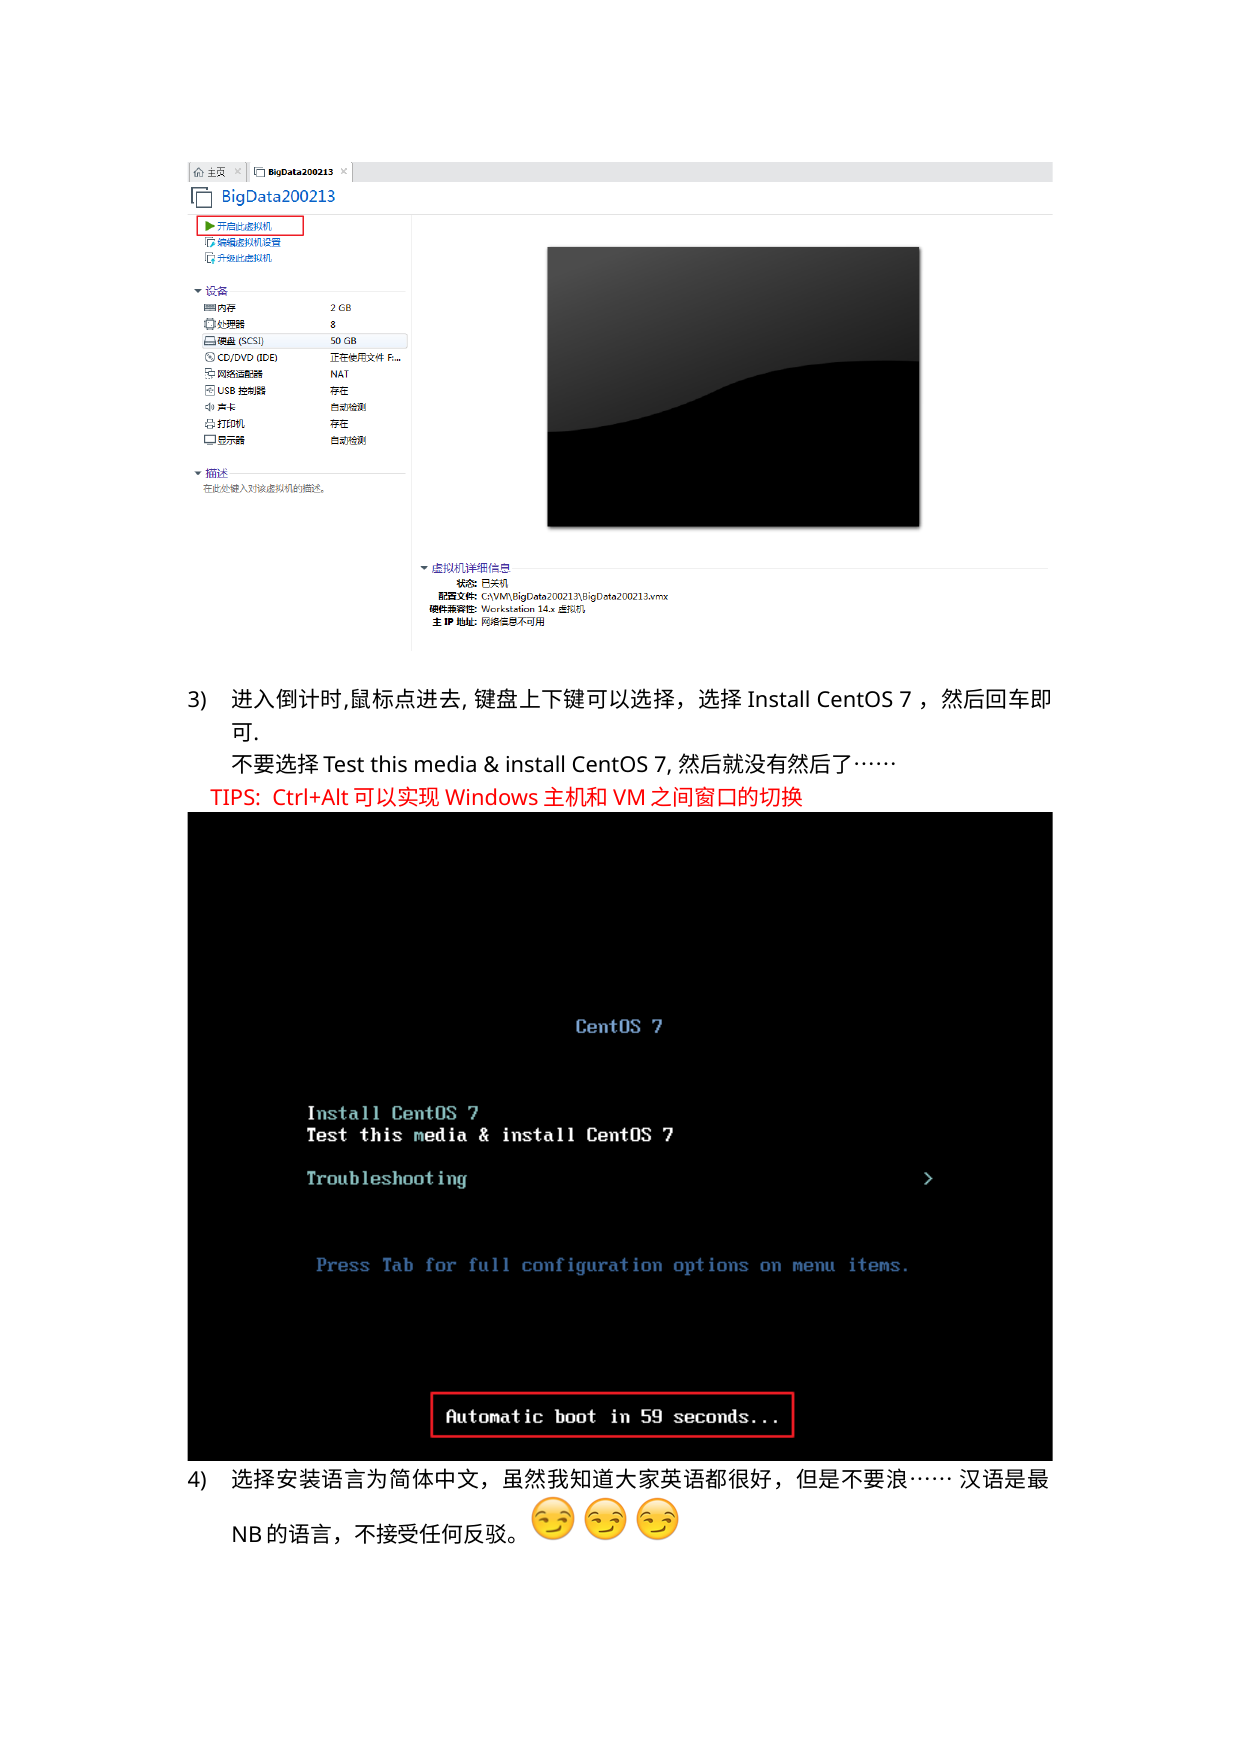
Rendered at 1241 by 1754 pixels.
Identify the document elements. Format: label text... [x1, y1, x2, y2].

picture [187, 162, 1053, 651]
text TIPS: Ctrl+Alt可以实现Windows主机和VM之间窗口的切换 [187, 779, 1053, 812]
picture [187, 812, 1053, 1461]
picture [581, 1495, 629, 1543]
list 进入倒计时,鼠标点进去, 键盘上下键可以选择，选择Install CentOS 7 ，然后回车即可. [187, 682, 1053, 747]
list 不要选择Test this media & install CentOS 7, 然后就没有然后了…… [231, 747, 1053, 779]
list 选择安装语言为简体中文，虽然我知道大家英语都很好，但是不要浪…… 汉语是最NB的语言，不接受任何反驳。 [187, 1462, 1053, 1559]
picture [633, 1495, 681, 1543]
picture [528, 1494, 577, 1543]
